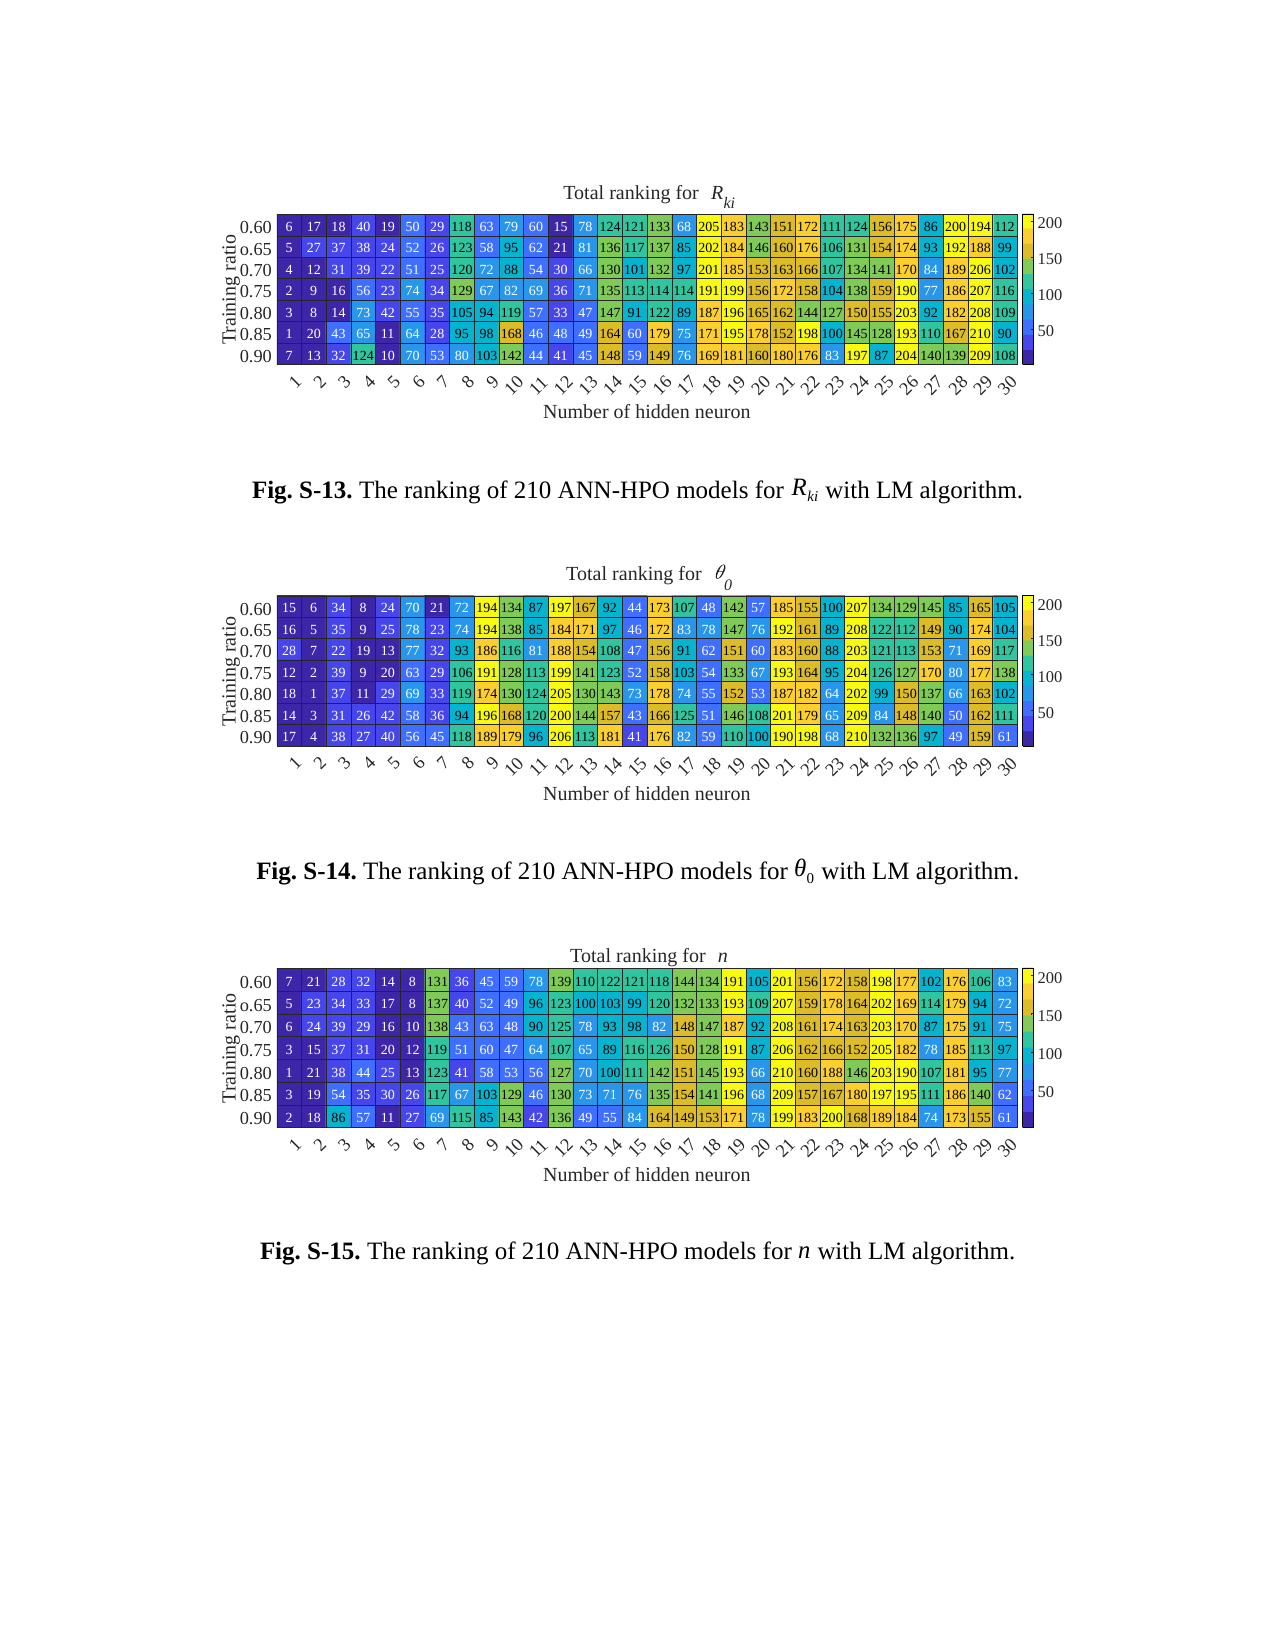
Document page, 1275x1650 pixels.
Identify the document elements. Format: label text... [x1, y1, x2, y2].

text Fig. S-13. The ranking of 210 ANN-HPO models for with LM algorithm. [150, 473, 1125, 505]
text Fig. S-14. The ranking of 210 ANN-HPO models for with LM algorithm. [150, 855, 1125, 886]
text Fig. S-15. The ranking of 210 ANN-HPO models for with LM algorithm. [150, 1236, 1125, 1265]
